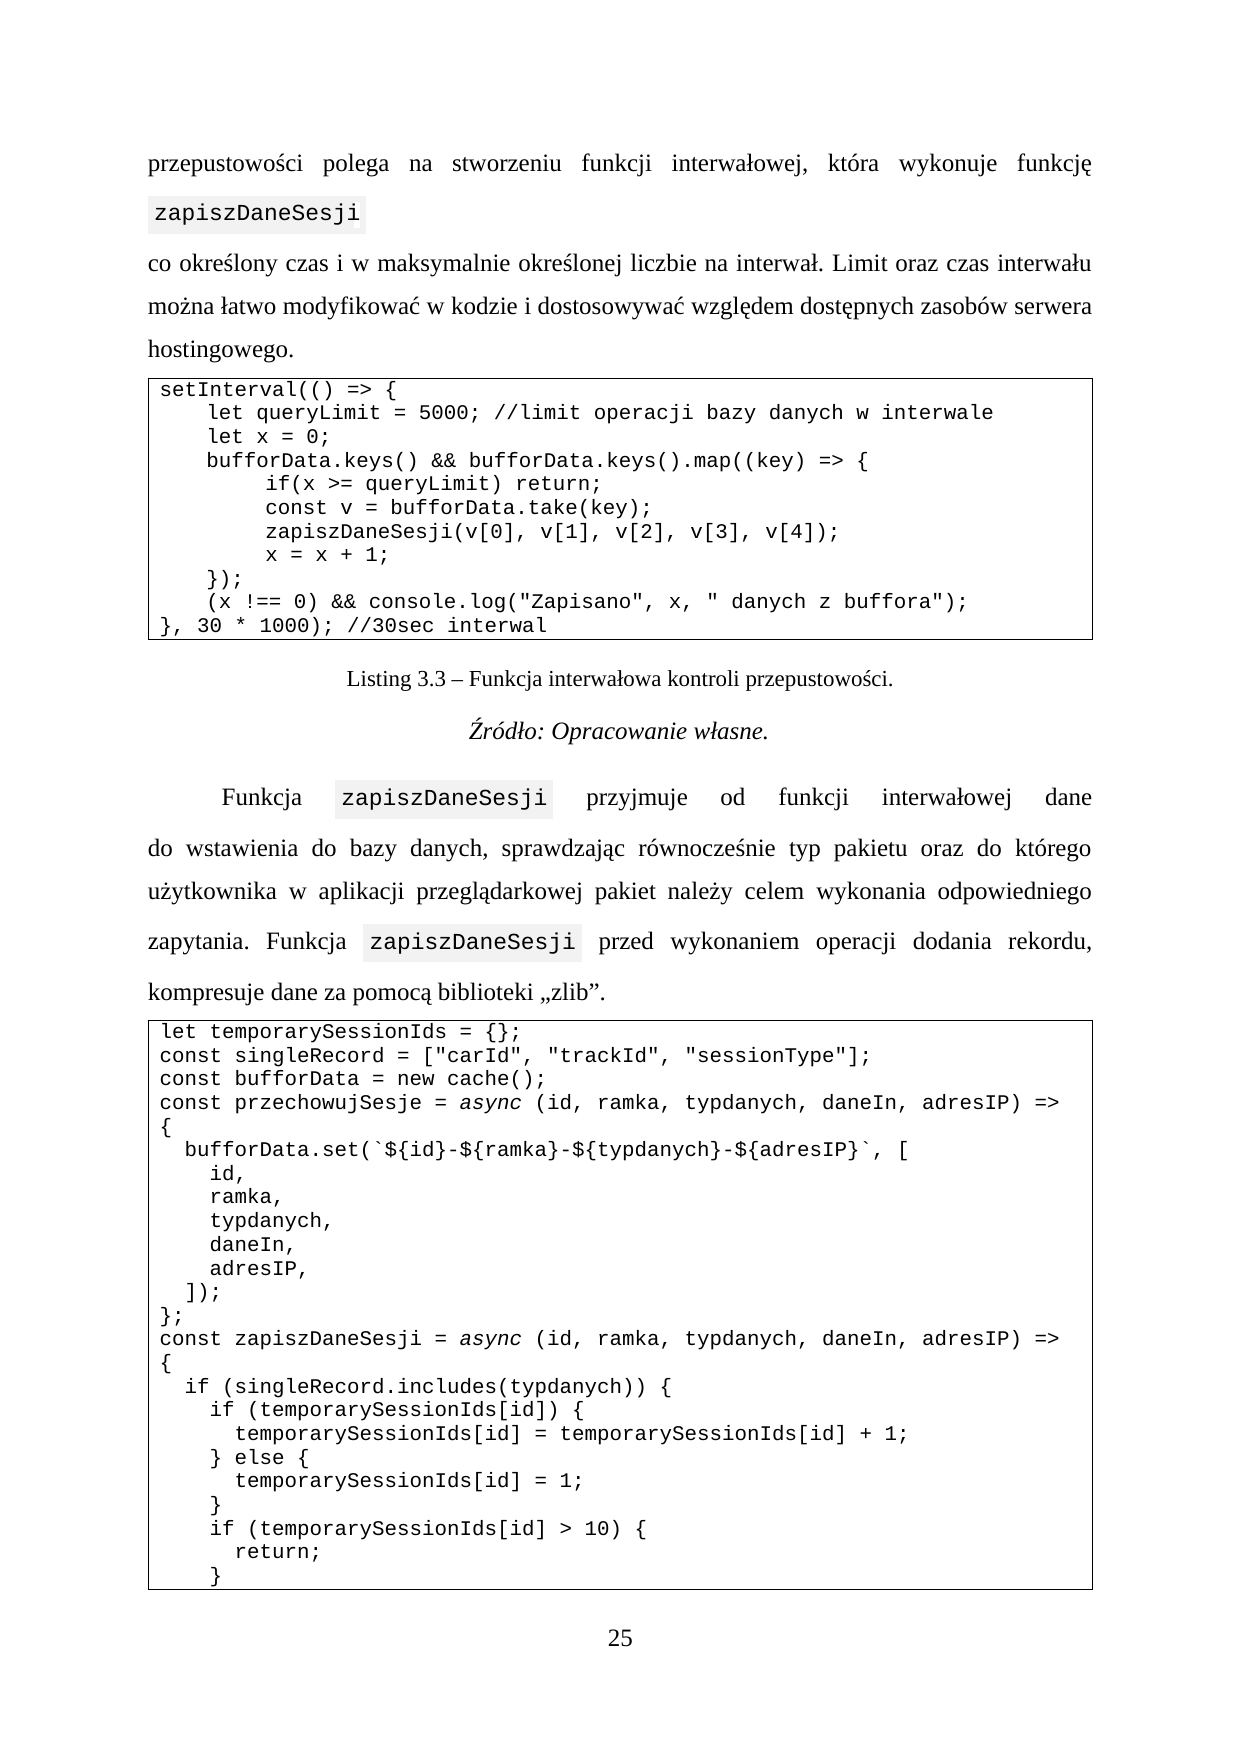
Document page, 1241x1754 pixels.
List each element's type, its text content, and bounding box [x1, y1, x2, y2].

text Źródło: Opracowanie własne. [148, 716, 1092, 745]
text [148, 148, 1092, 363]
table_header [149, 1021, 1092, 1588]
table_header setInterval(() => { let queryLimit = 5000; //limit operacji bazy danych w interwale let x = 0; bufforData.keys() && bufforData.keys().map((key) => { if(x >= queryLimit) return; const v = bufforData.take(key); zapiszDaneSesji(v[0], v[1], v[2], v[3], v[4]); x = x + 1; }); (x !== 0) && console.log("Zapisano", x, " danych z buffora"); }, 30 * 1000); //30sec interwal [149, 379, 1092, 639]
text Listing 3.3 – Funkcja interwałowa kontroli przepustowości. [148, 665, 1092, 691]
text Funkcja zapiszDaneSesji przyjmuje od funkcji interwałowej dane do wstawienia do bazy danych, sprawdzając równocześnie typ pakietu oraz do którego użytkownika w aplikacji przeglądarkowej pakiet należy celem wykonania odpowiedniego zapytania. Funkcja zapiszDaneSesji przed wykonaniem operacji dodania rekordu, kompresuje dane za pomocą biblioteki „zlib”. [148, 780, 1092, 1006]
